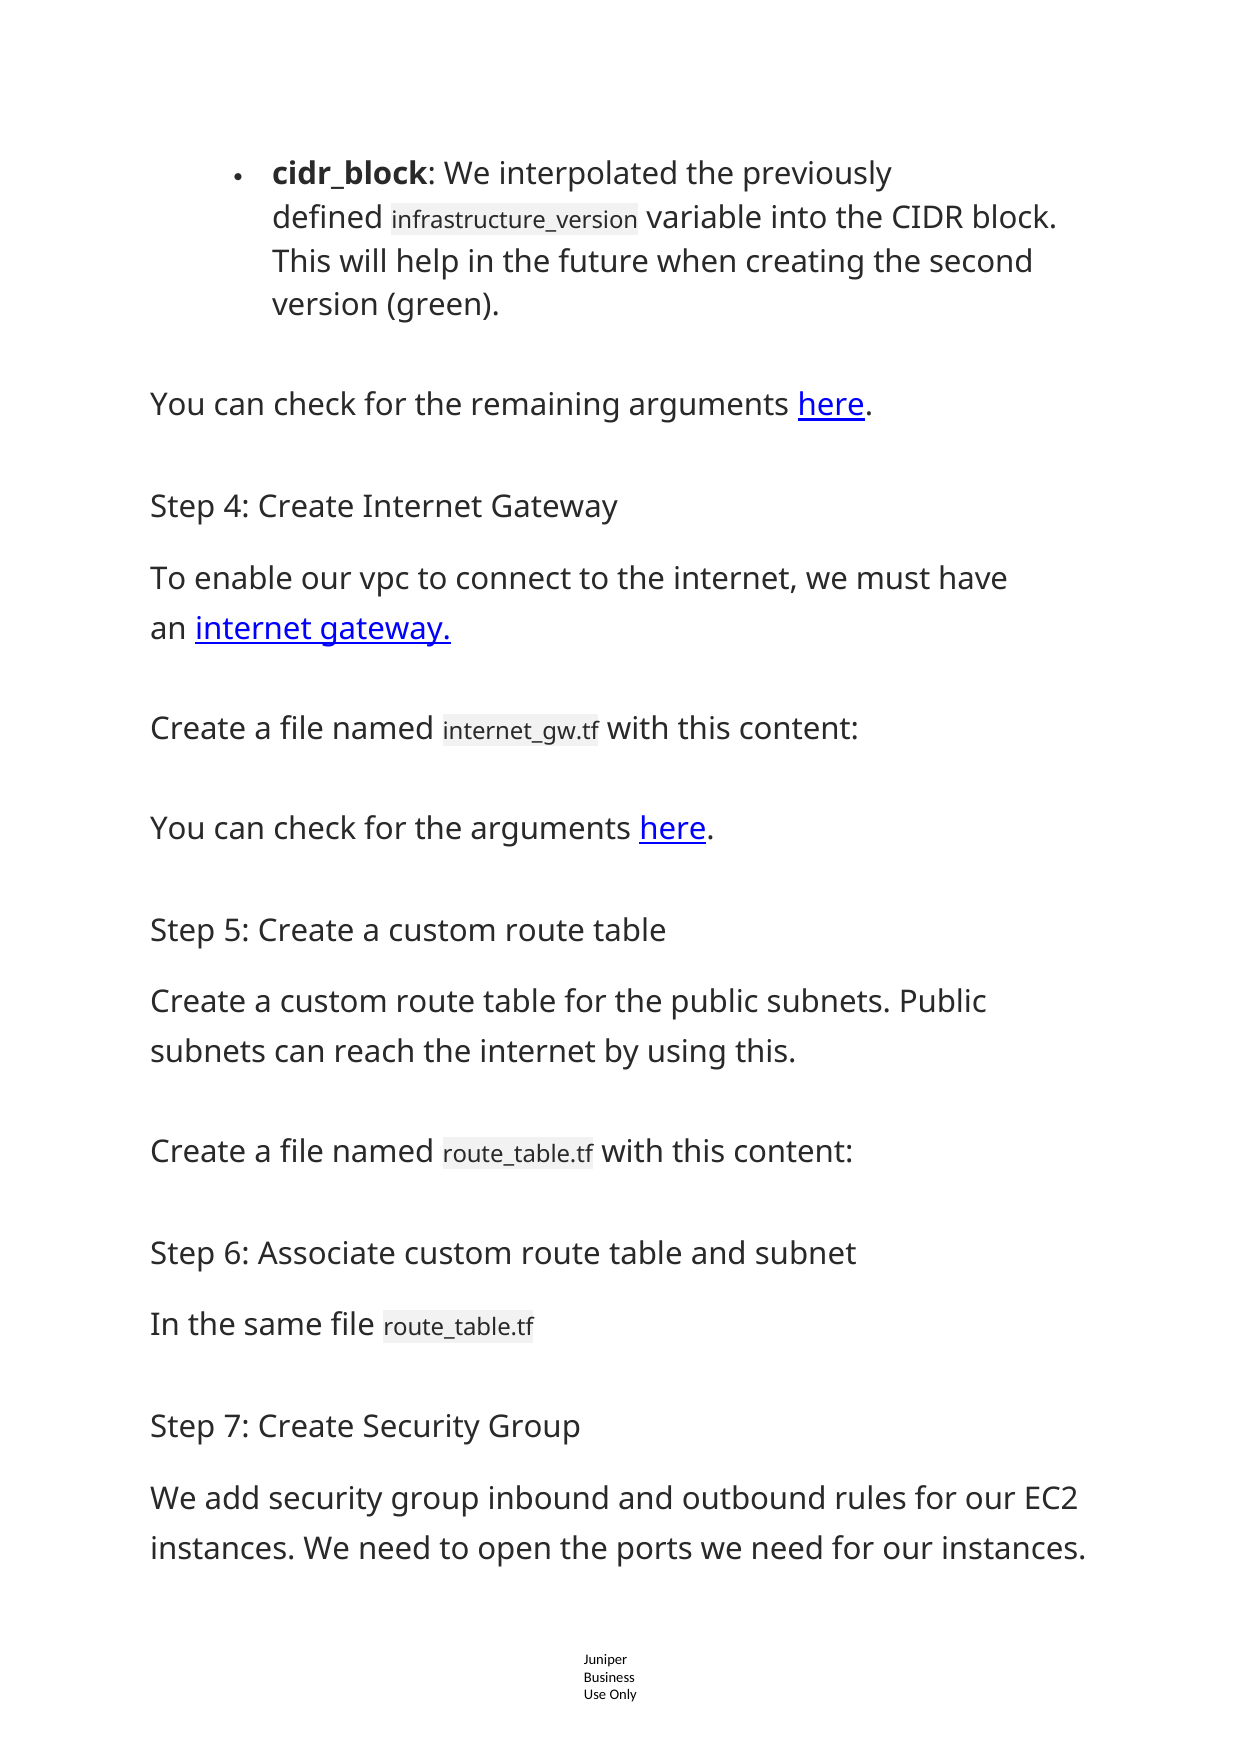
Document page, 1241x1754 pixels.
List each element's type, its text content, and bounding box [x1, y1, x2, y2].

text Create a file named internet_gw.tf with this content: [150, 698, 1090, 748]
text To enable our vpc to connect to the internet, we must have an internet gateway. [150, 548, 1090, 648]
text You can check for the arguments here. [150, 798, 1090, 848]
subtitle Step 5: Create a custom route table [150, 908, 1090, 950]
list cidr_block: We interpolated the previously defined infrastructure_version variable into the CIDR block. This will help in the future when creating the second version (green). [234, 150, 1090, 325]
subtitle Step 4: Create Internet Gateway [150, 484, 1090, 527]
subtitle Step 6: Associate custom route table and subnet [150, 1231, 1090, 1273]
text In the same file route_table.tf [150, 1295, 1090, 1345]
text Create a file named route_table.tf with this content: [150, 1122, 1090, 1172]
subtitle Step 7: Create Security Group [150, 1404, 1090, 1447]
text We add security group inbound and outbound rules for our EC2 instances. We need to open the ports we need for our instances. [150, 1468, 1090, 1568]
text Create a custom route table for the public subnets. Public subnets can reach the internet by using this. [150, 972, 1090, 1072]
text You can check for the remaining arguments here. [150, 375, 1090, 425]
